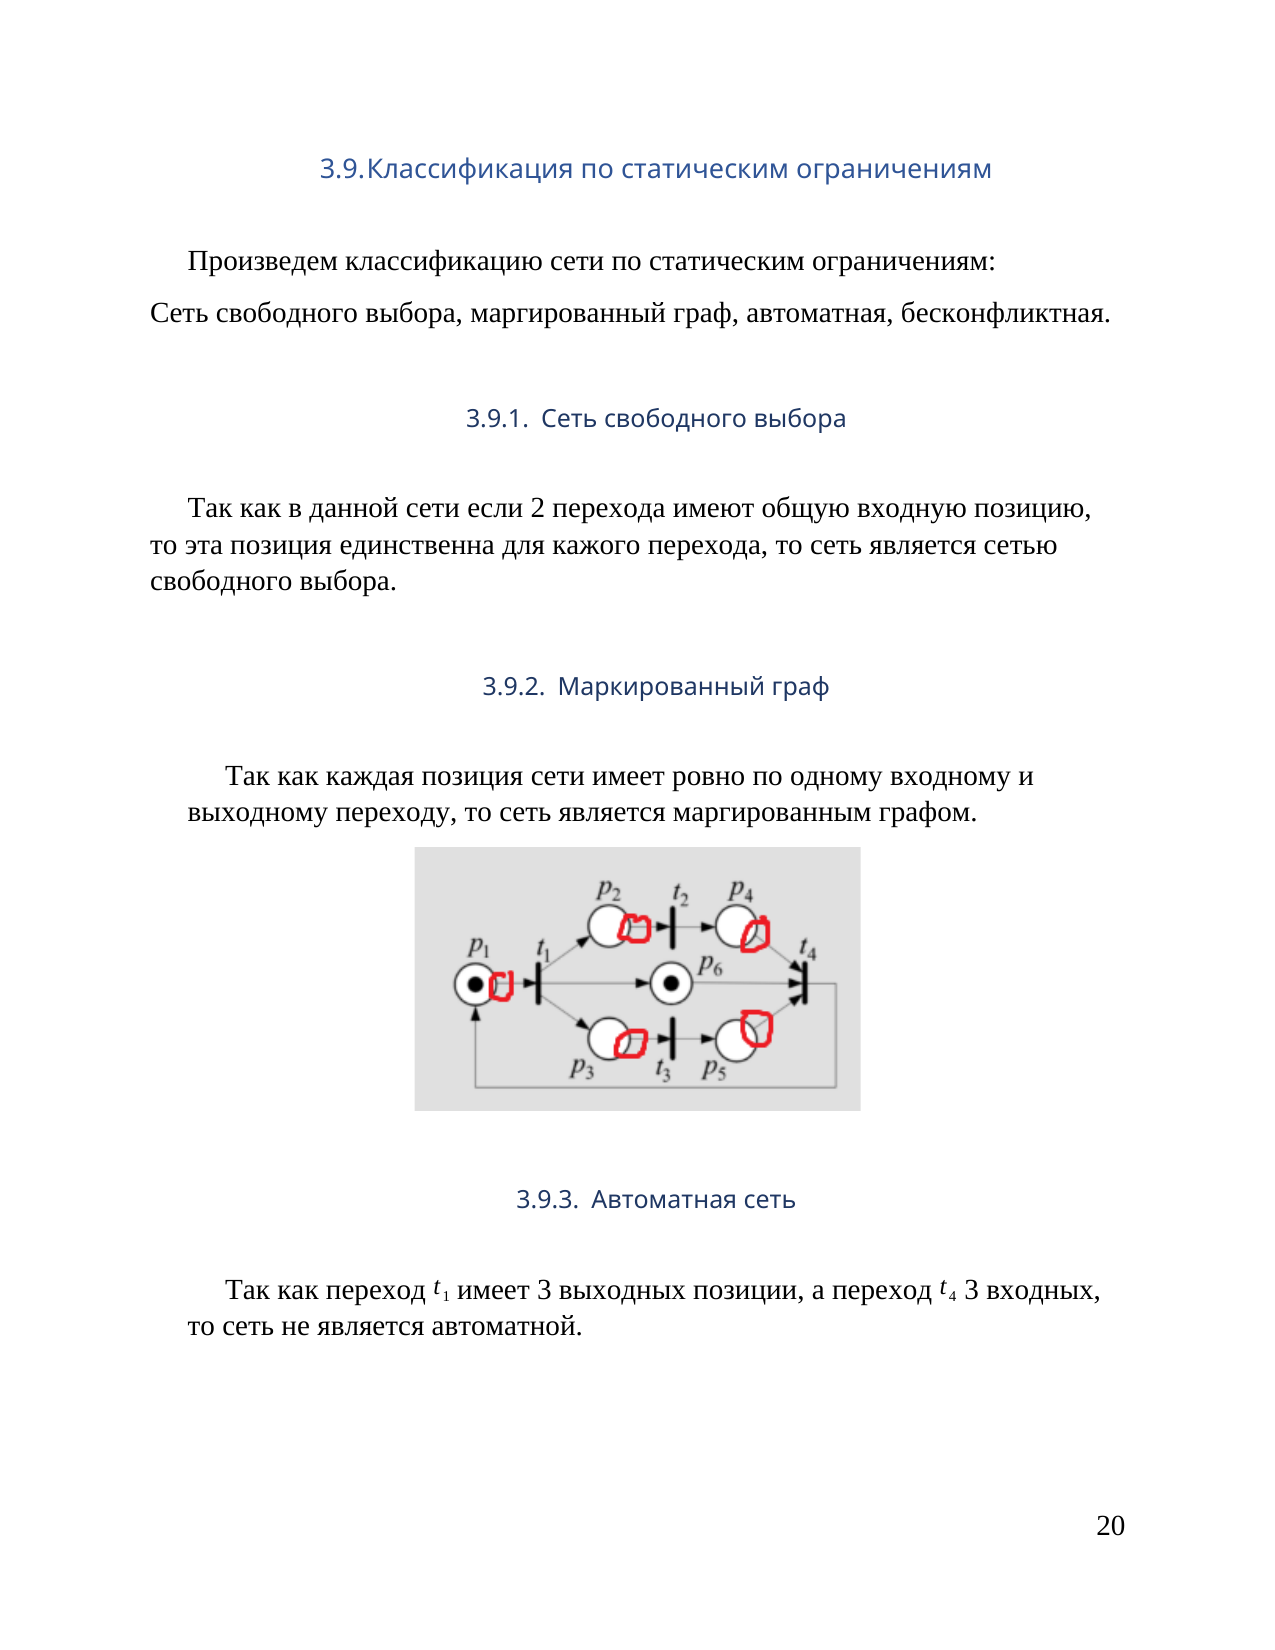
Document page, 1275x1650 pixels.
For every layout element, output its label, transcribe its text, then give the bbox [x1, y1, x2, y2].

text Сеть свободного выбора, маргированный граф, автоматная, бесконфликтная. [150, 295, 1125, 329]
text Произведем классификацию сети по статическим ограничениям: [150, 243, 1125, 276]
subtitle Сеть свободного выбора [187, 401, 1125, 435]
subtitle Классификация по статическим ограничениям [187, 150, 1125, 187]
text Так как каждая позиция сети имеет ровно по одному входному и выходному переходу, то сеть является маргированным графом. [187, 758, 1125, 828]
text Так как переход имеет 3 выходных позиции, а переход 3 входных, то сеть не является автоматной. [187, 1272, 1125, 1341]
subtitle Автоматная сеть [187, 1182, 1125, 1216]
picture [414, 847, 861, 1111]
text Так как в данной сети если 2 перехода имеют общую входную позицию, то эта позиция единственна для кажого перехода, то сеть является сетью свободного выбора. [150, 491, 1125, 596]
subtitle Маркированный граф [187, 668, 1125, 703]
